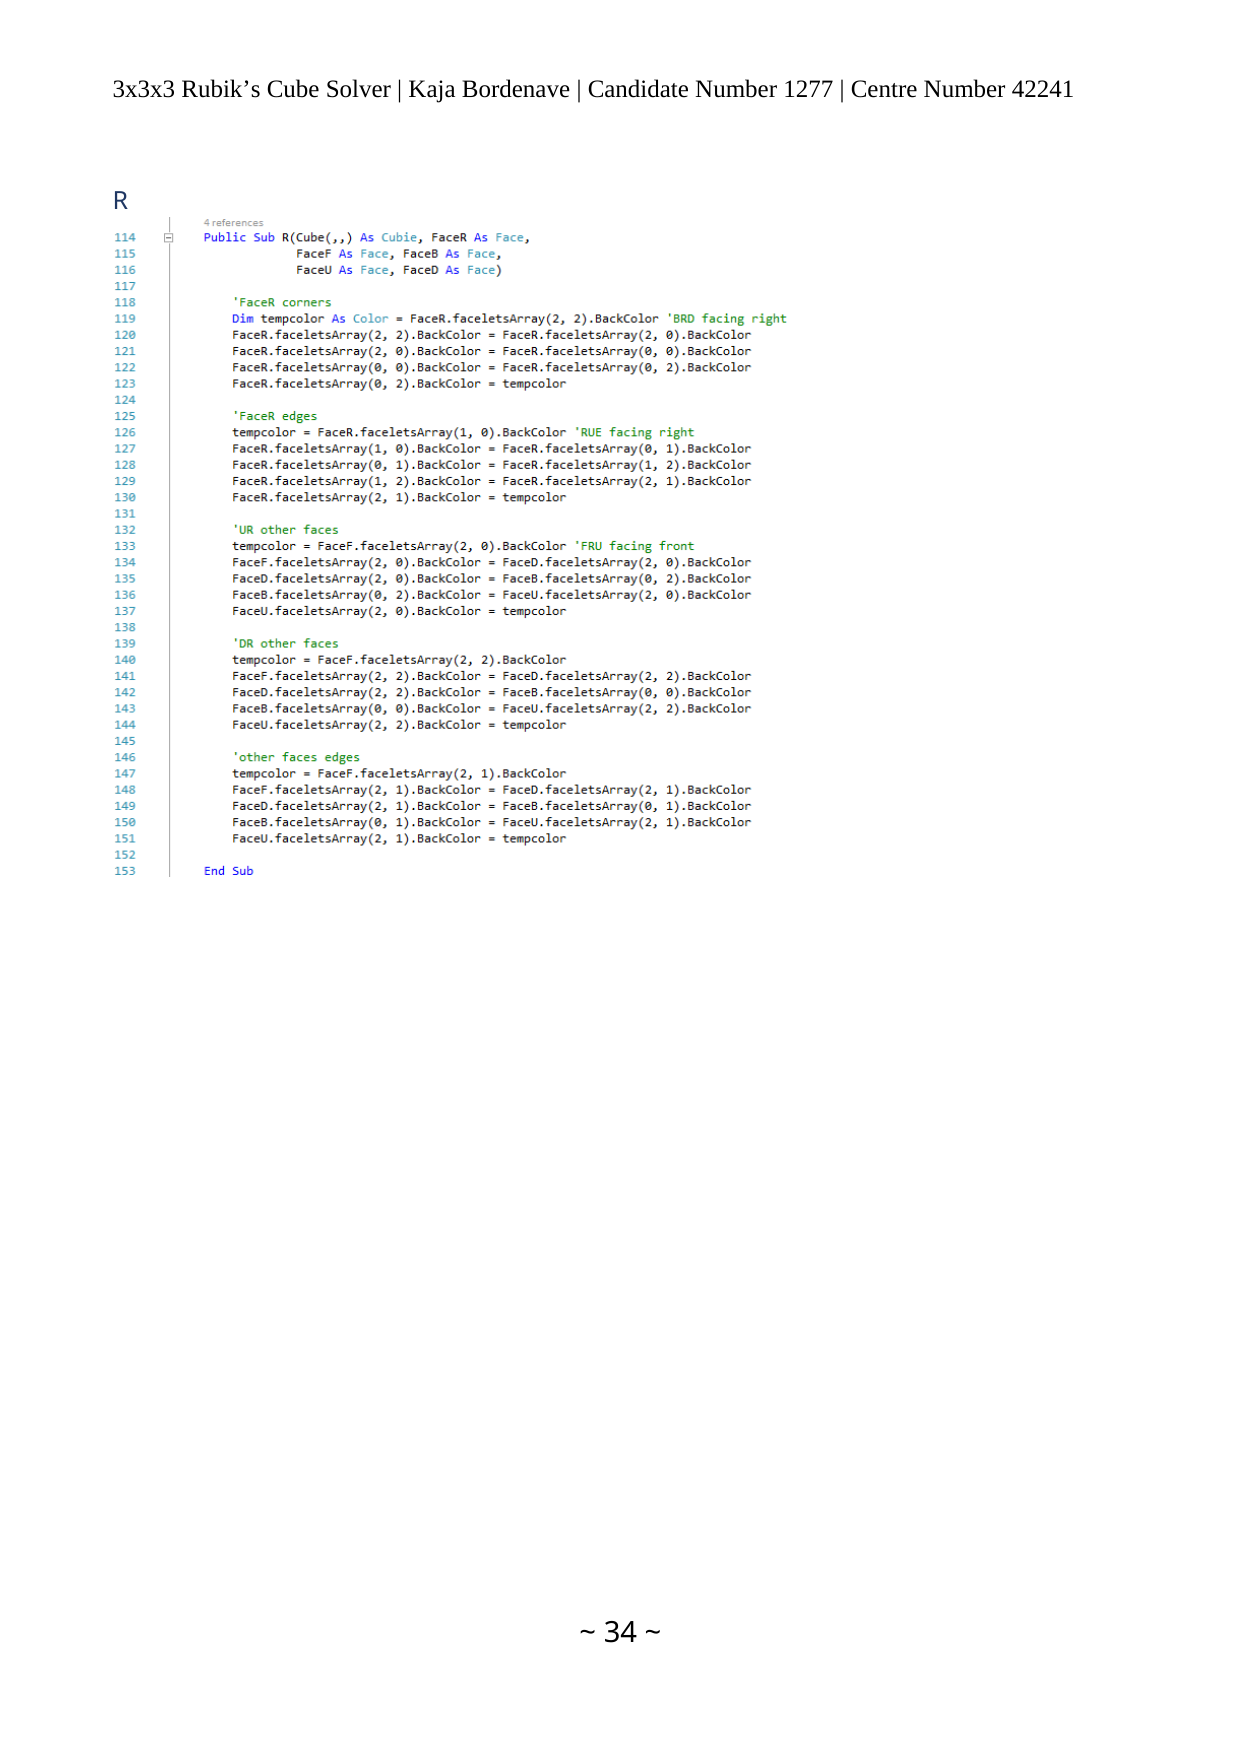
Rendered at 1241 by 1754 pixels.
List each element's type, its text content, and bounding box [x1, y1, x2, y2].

picture [112, 217, 789, 877]
subtitle R [112, 183, 1128, 217]
